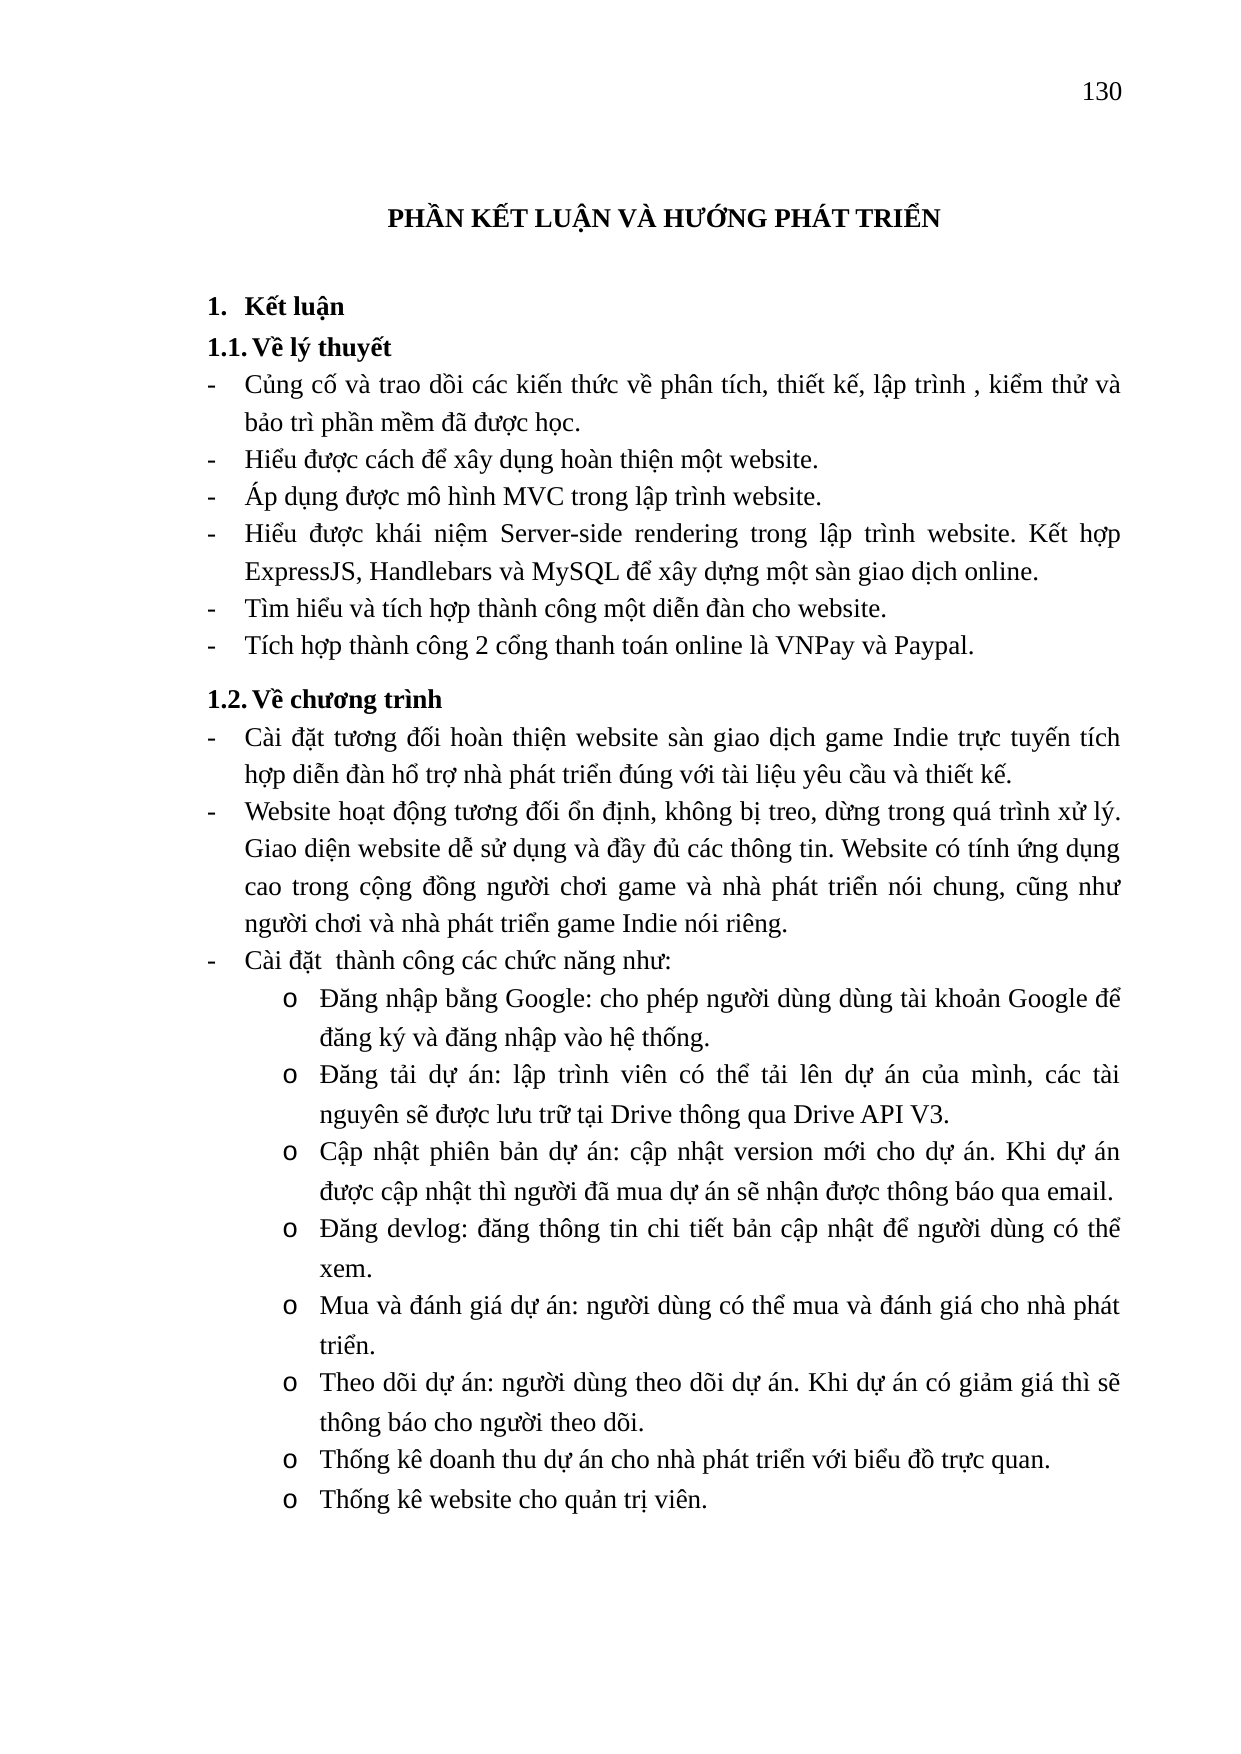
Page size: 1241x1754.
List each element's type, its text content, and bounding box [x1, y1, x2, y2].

list Đăng tải dự án: lập trình viên có thể tải lên dự án của mình, các tài nguyên sẽ được lưu trữ tại Drive thông qua Drive API V3. [282, 1059, 1122, 1129]
list Theo dõi dự án: người dùng theo dõi dự án. Khi dự án có giảm giá thì sẽ thông báo cho người theo dõi. [282, 1366, 1122, 1437]
list Tìm hiểu và tích hợp thành công một diễn đàn cho website. [207, 592, 1122, 623]
list Cài đặt tương đối hoàn thiện website sàn giao dịch game Indie trực tuyến tích hợp diễn đàn hổ trợ nhà phát triển đúng với tài liệu yêu cầu và thiết kế. [207, 721, 1122, 789]
list Thống kê doanh thu dự án cho nhà phát triển với biểu đồ trực quan. [282, 1443, 1122, 1476]
list Đăng devlog: đăng thông tin chi tiết bản cập nhật để người dùng có thể xem. [282, 1212, 1122, 1283]
list Củng cố và trao dồi các kiến thức về phân tích, thiết kế, lập trình , kiểm thử và bảo trì phần mềm đã được học. [207, 368, 1122, 437]
list Hiểu được khái niệm Server-side rendering trong lập trình website. Kết hợp ExpressJS, Handlebars và MySQL để xây dựng một sàn giao dịch online. [207, 518, 1122, 586]
subtitle Về chương trình [207, 683, 1122, 714]
list Áp dụng được mô hình MVC trong lập trình website. [207, 480, 1122, 511]
subtitle Kết luận [207, 290, 1122, 321]
list Đăng nhập bằng Google: cho phép người dùng dùng tài khoản Google để đăng ký và đăng nhập vào hệ thống. [282, 982, 1122, 1052]
list Cập nhật phiên bản dự án: cập nhật version mới cho dự án. Khi dự án được cập nhật thì người đã mua dự án sẽ nhận được thông báo qua email. [282, 1136, 1122, 1206]
list Thống kê website cho quản trị viên. [282, 1483, 1122, 1517]
subtitle PHẦN KẾT LUẬN VÀ HƯỚNG PHÁT TRIỂN [207, 202, 1122, 233]
list Cài đặt thành công các chức năng như: [207, 944, 1122, 976]
subtitle Về lý thuyết [207, 331, 1122, 362]
list Mua và đánh giá dự án: người dùng có thể mua và đánh giá cho nhà phát triển. [282, 1289, 1122, 1360]
list Tích hợp thành công 2 cổng thanh toán online là VNPay và Paypal. [207, 629, 1122, 661]
list Hiểu được cách để xây dụng hoàn thiện một website. [207, 443, 1122, 474]
list Website hoạt động tương đối ổn định, không bị treo, dừng trong quá trình xử lý. Giao diện website dễ sử dụng và đầy đủ các thông tin. Website có tính ứng dụng cao trong cộng đồng người chơi game và nhà phát triển nói chung, cũng như người chơi và nhà phát triển game Indie nói riêng. [207, 795, 1122, 938]
